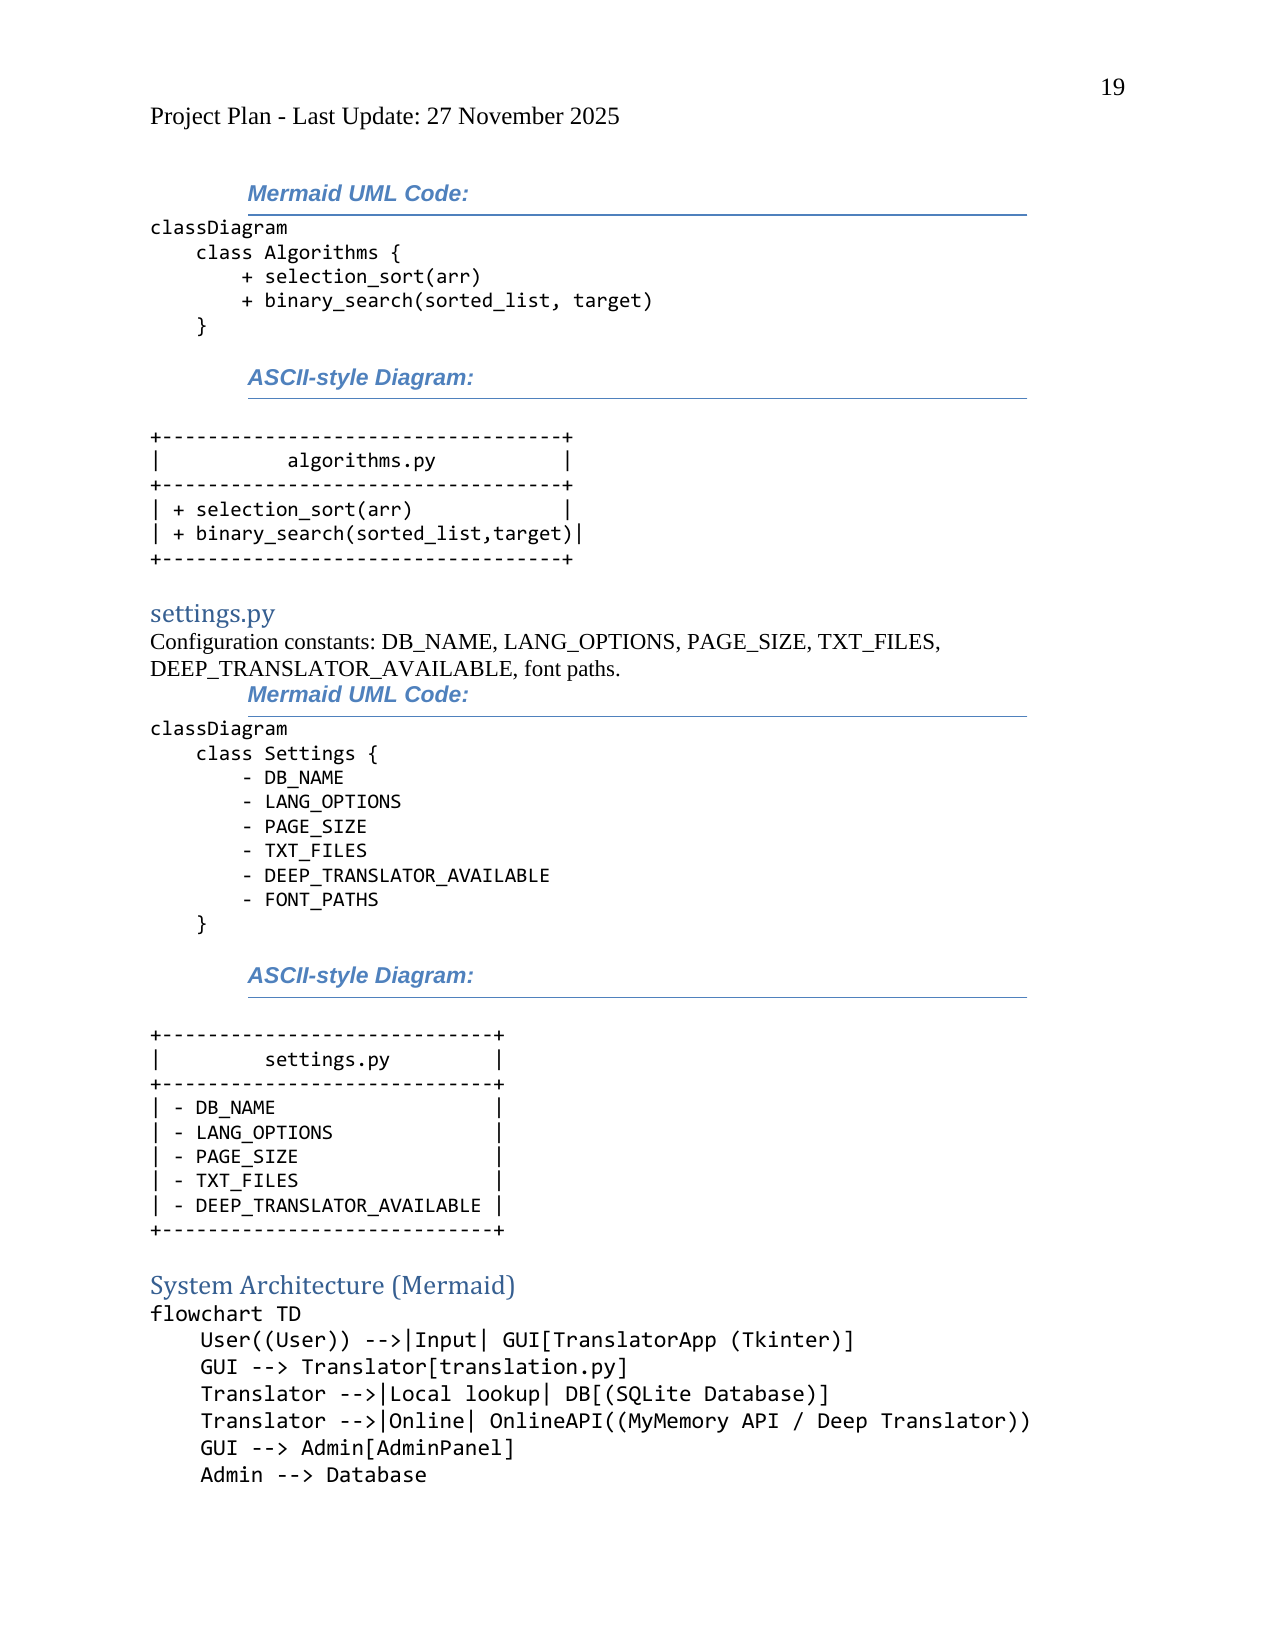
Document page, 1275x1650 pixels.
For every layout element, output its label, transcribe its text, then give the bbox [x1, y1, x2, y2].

text Mermaid UML Code: [247, 681, 1027, 717]
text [150, 1300, 1125, 1488]
text +-----------------------------+ | settings.py | +-----------------------------+ | - DB_NAME | | - LANG_OPTIONS | | - PAGE_SIZE | | - TXT_FILES | | - DEEP_TRANSLATOR_AVAILABLE | +-----------------------------+ [150, 998, 1125, 1268]
text Configuration constants: DB_NAME, LANG_OPTIONS, PAGE_SIZE, TXT_FILES, DEEP_TRANSLATOR_AVAILABLE, font paths. [150, 628, 1125, 681]
text classDiagram class Algorithms { + selection_sort(arr) + binary_search(sorted_list, target) } [150, 216, 1125, 364]
text classDiagram class Settings { - DB_NAME - LANG_OPTIONS - PAGE_SIZE - TXT_FILES - DEEP_TRANSLATOR_AVAILABLE - FONT_PATHS } [150, 717, 1125, 962]
subtitle System Architecture (Mermaid) [150, 1268, 1125, 1300]
text ASCII-style Diagram: [247, 364, 1027, 399]
text +-----------------------------------+ | algorithms.py | +-----------------------------------+ | + selection_sort(arr) | | + binary_search(sorted_list,target)| +-----------------------------------+ [150, 399, 1125, 597]
text ASCII-style Diagram: [247, 962, 1027, 998]
text Mermaid UML Code: [247, 180, 1027, 216]
subtitle settings.py [150, 597, 1125, 628]
